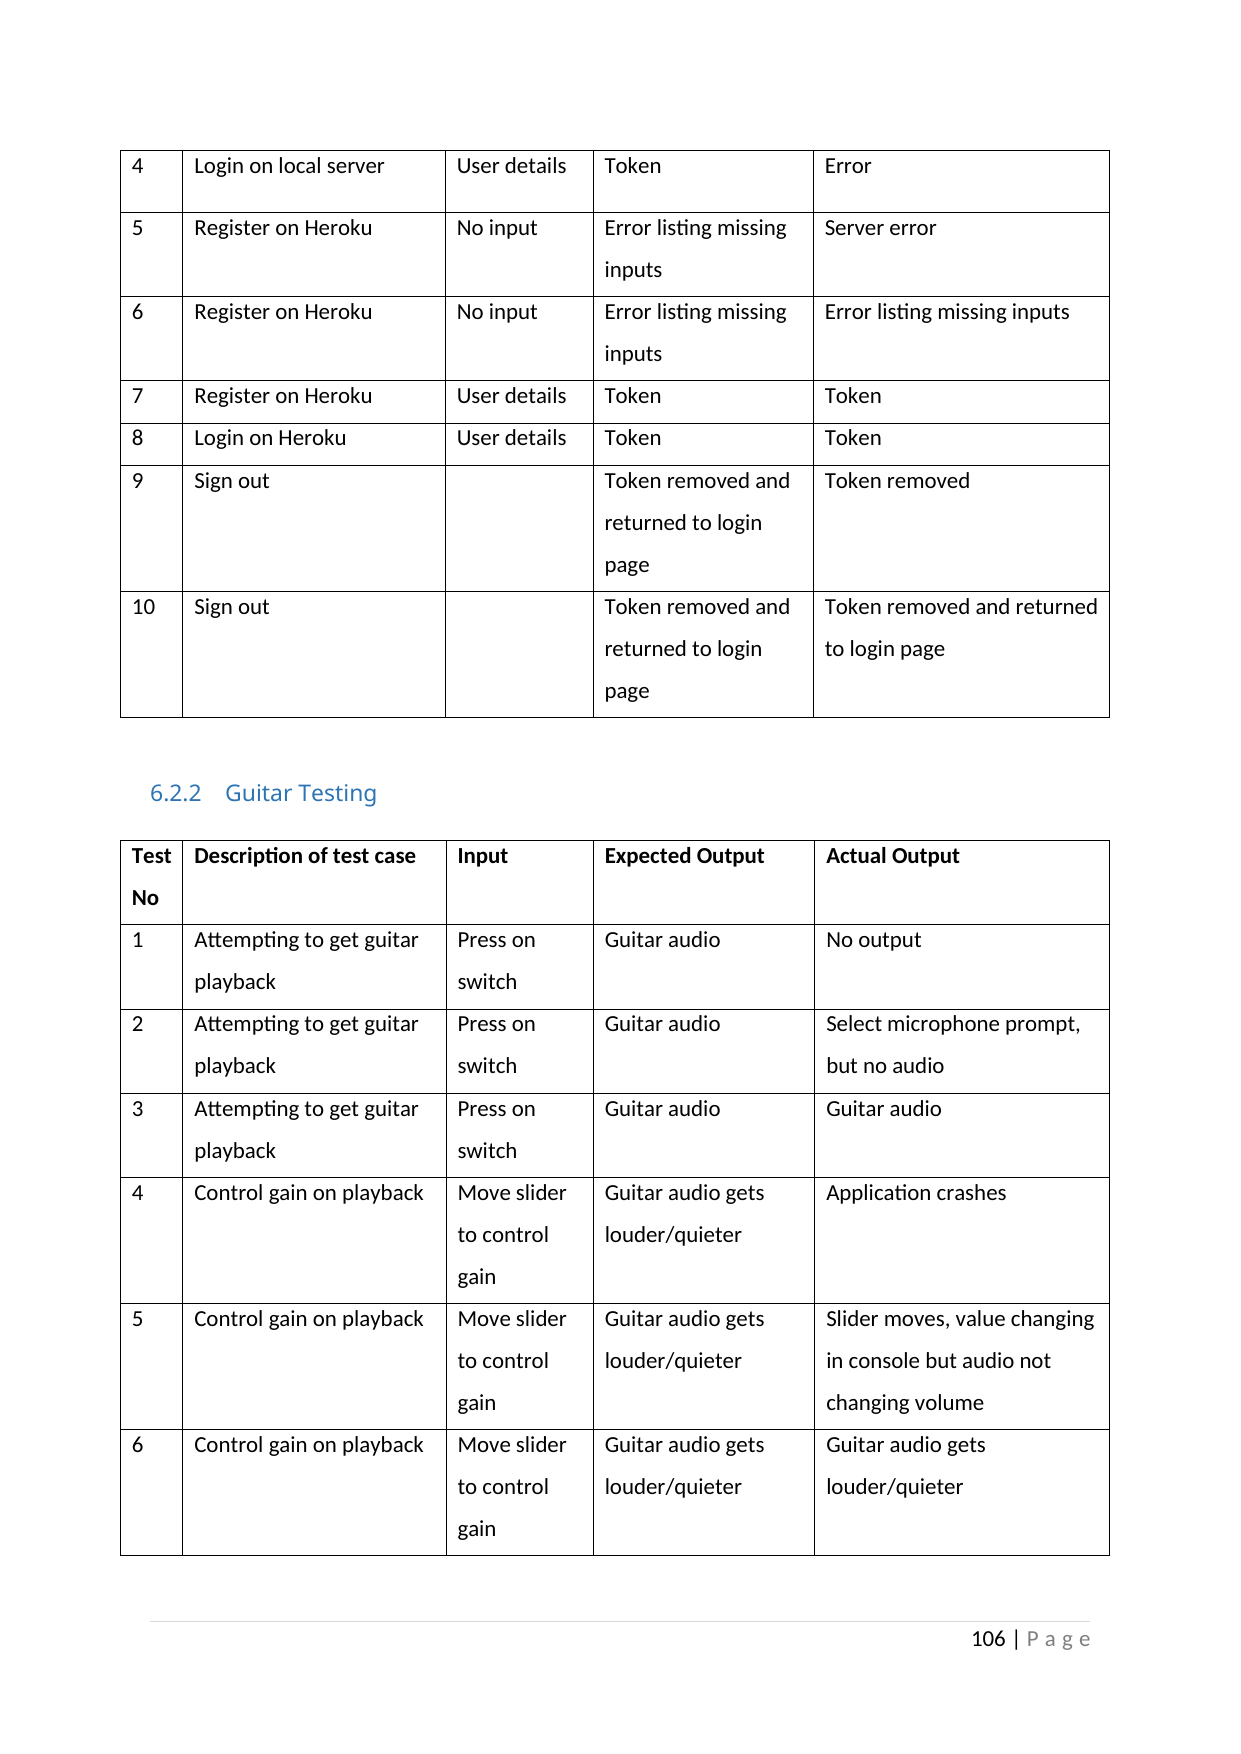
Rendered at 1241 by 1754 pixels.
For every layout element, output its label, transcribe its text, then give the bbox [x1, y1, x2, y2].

table_cell Guitar audio [594, 925, 814, 1008]
table_cell [446, 466, 593, 591]
table_cell Token [594, 151, 813, 212]
table_cell 6 [121, 297, 182, 380]
table_cell Token [814, 381, 1109, 422]
table_cell Register on Heroku [183, 381, 445, 422]
table_cell Sign out [183, 466, 445, 591]
table_cell Token [814, 424, 1109, 465]
table_cell User details [446, 424, 593, 465]
table_cell Guitar audio [594, 1010, 814, 1093]
table_cell Attempting to get guitar playback [183, 925, 446, 1008]
table_cell Move slider to control gain [447, 1178, 593, 1303]
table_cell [183, 151, 445, 212]
table_cell No input [446, 297, 593, 380]
table_cell Error listing missing inputs [594, 297, 813, 380]
table_cell Control gain on playback [183, 1304, 446, 1429]
table_cell Move slider to control gain [447, 1304, 593, 1429]
table_cell [446, 592, 593, 717]
table_cell Token removed and returned to login page [594, 466, 813, 591]
table_cell Error listing missing inputs [814, 297, 1109, 380]
table_cell Error [814, 151, 1109, 212]
table_header Description of test case [183, 841, 446, 924]
table_cell Guitar audio [815, 1094, 1109, 1177]
table_cell Control gain on playback [183, 1430, 446, 1555]
table_cell Sign out [183, 592, 445, 717]
table_cell 2 [121, 1010, 182, 1093]
table_cell 8 [121, 424, 182, 465]
table_cell 1 [121, 925, 182, 1008]
table_cell 4 [121, 151, 182, 212]
table_cell User details [446, 151, 593, 212]
table_header Test No [121, 841, 182, 924]
table_header Expected Output [594, 841, 814, 924]
table_header Input [447, 841, 593, 924]
table_cell Guitar audio gets louder/quieter [594, 1178, 814, 1303]
table_cell Control gain on playback [183, 1178, 446, 1303]
table_cell Token removed and returned to login page [814, 592, 1109, 717]
table_cell Slider moves, value changing in console but audio not changing volume [815, 1304, 1109, 1429]
table_cell Token [594, 424, 813, 465]
table_cell Register on Heroku [183, 297, 445, 380]
table_cell Token removed and returned to login page [594, 592, 813, 717]
table_cell Guitar audio gets louder/quieter [594, 1304, 814, 1429]
table_cell 6 [121, 1430, 182, 1555]
table_cell 5 [121, 1304, 182, 1429]
table_cell Login on Heroku [183, 424, 445, 465]
subtitle Guitar Testing [150, 777, 1090, 808]
table_cell No output [815, 925, 1109, 1008]
table_cell Error listing missing inputs [594, 213, 813, 296]
table_cell Application crashes [815, 1178, 1109, 1303]
table_cell Guitar audio gets louder/quieter [815, 1430, 1109, 1555]
table_cell Attempting to get guitar playback [183, 1010, 446, 1093]
table_cell Token removed [814, 466, 1109, 591]
table_cell 9 [121, 466, 182, 591]
table_cell Guitar audio gets louder/quieter [594, 1430, 814, 1555]
table_cell 3 [121, 1094, 182, 1177]
table_cell 10 [121, 592, 182, 717]
table_cell Token [594, 381, 813, 422]
table_cell Attempting to get guitar playback [183, 1094, 446, 1177]
table_cell Guitar audio [594, 1094, 814, 1177]
table_cell 7 [121, 381, 182, 422]
table_cell Press on switch [447, 1094, 593, 1177]
table_header Actual Output [815, 841, 1109, 924]
table_cell User details [446, 381, 593, 422]
table_cell Register on Heroku [183, 213, 445, 296]
table_cell Server error [814, 213, 1109, 296]
table_cell 4 [121, 1178, 182, 1303]
table_cell 5 [121, 213, 182, 296]
table_cell Select microphone prompt, but no audio [815, 1010, 1109, 1093]
table_cell Press on switch [447, 925, 593, 1008]
table_cell No input [446, 213, 593, 296]
table_cell Press on switch [447, 1010, 593, 1093]
table_cell Move slider to control gain [447, 1430, 593, 1555]
